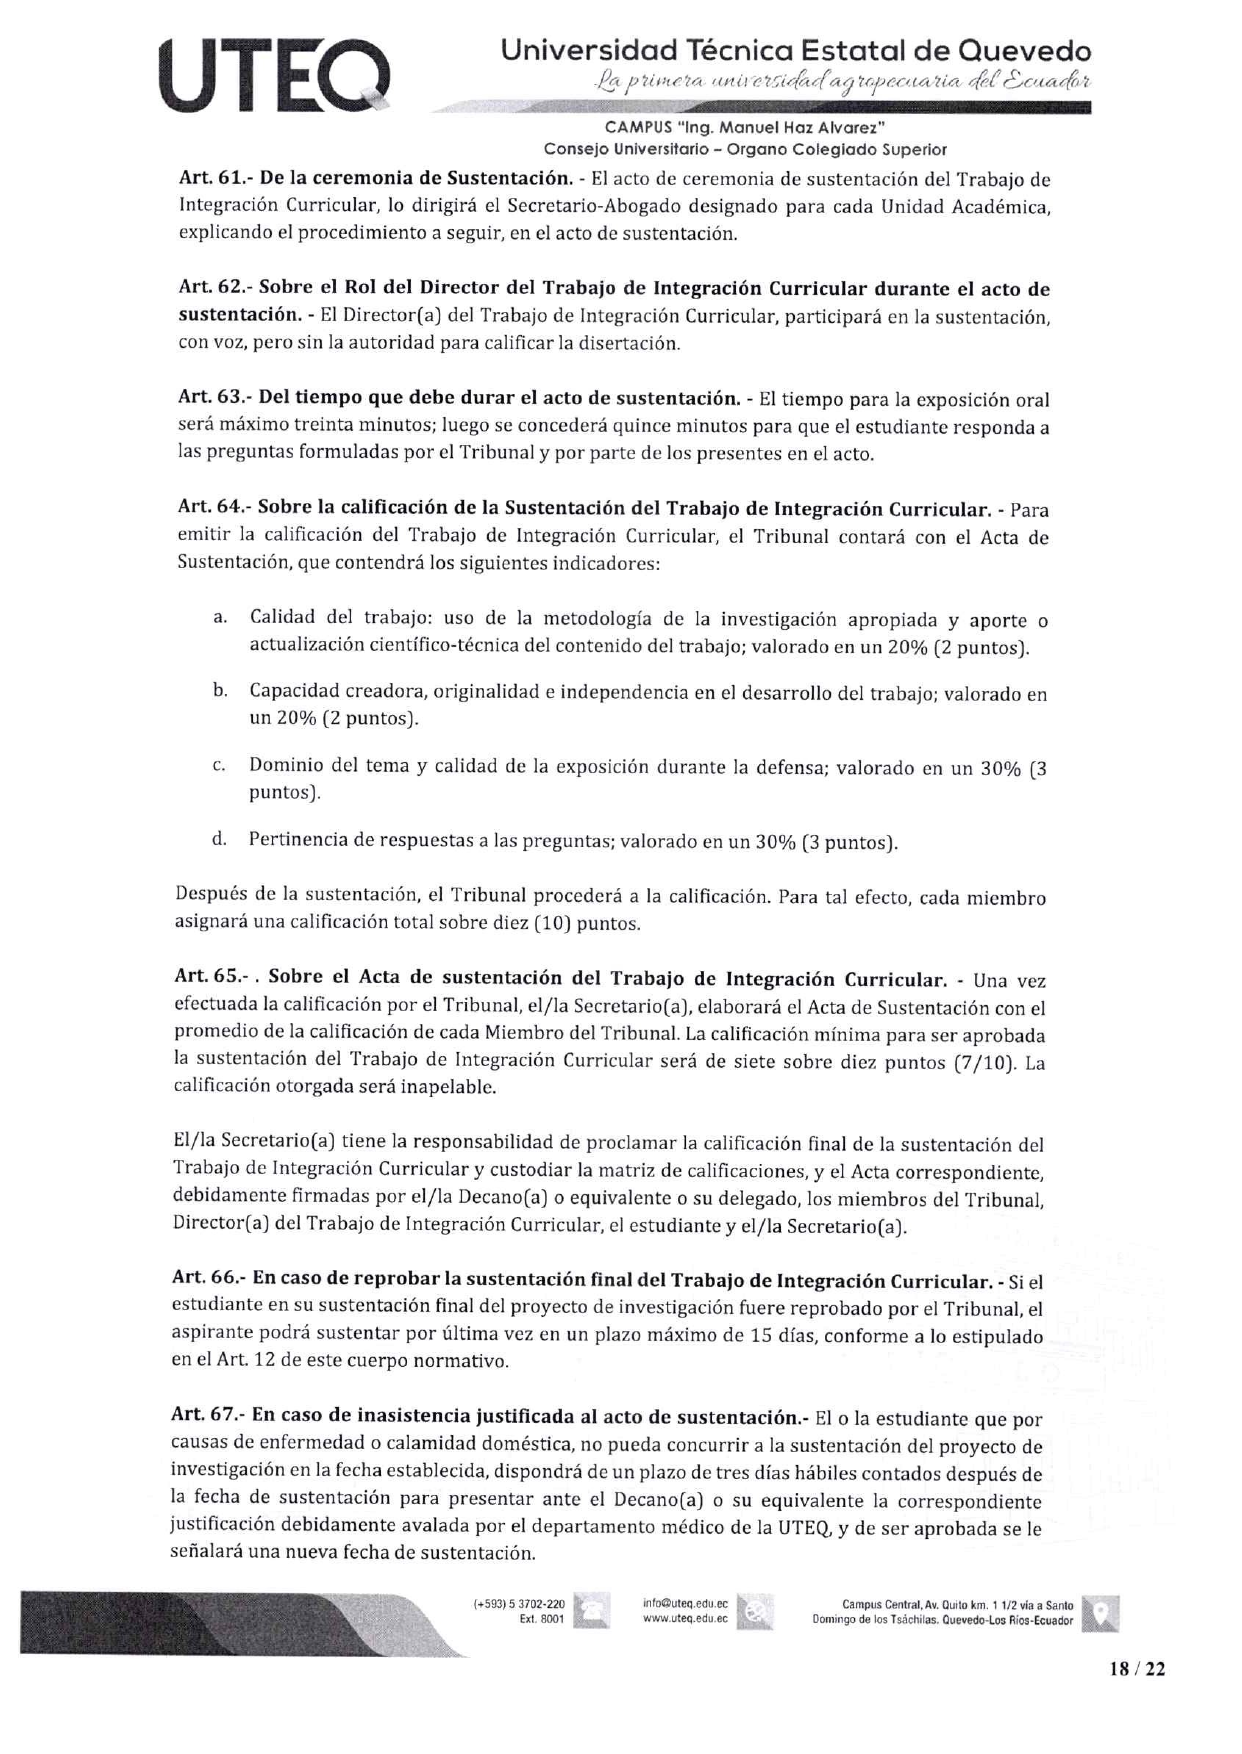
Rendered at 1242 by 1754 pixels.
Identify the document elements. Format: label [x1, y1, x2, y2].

picture [17, 35, 1176, 1681]
